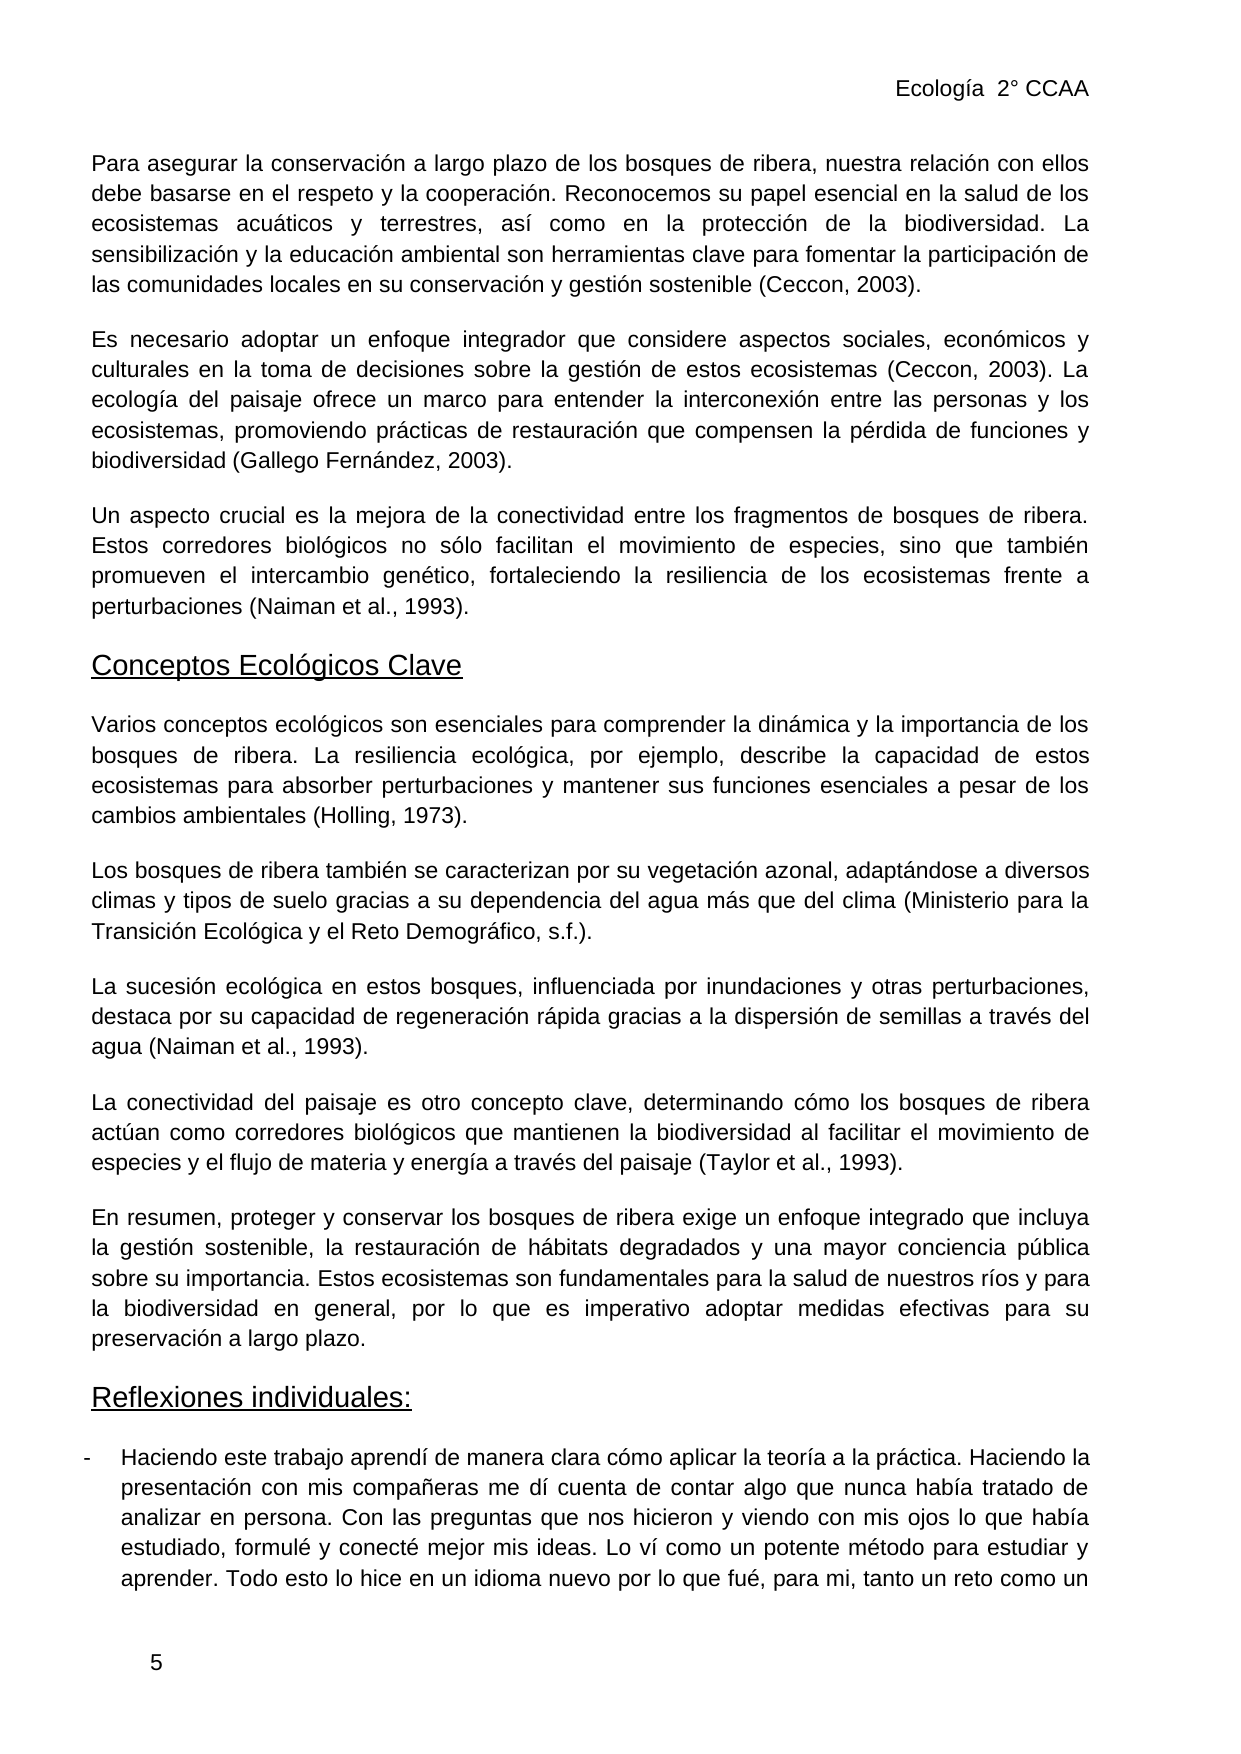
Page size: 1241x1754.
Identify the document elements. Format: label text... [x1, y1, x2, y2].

text Los bosques de ribera también se caracterizan por su vegetación azonal, adaptándose a diversos climas y tipos de suelo gracias a su dependencia del agua más que del clima (Ministerio para la Transición Ecológica y el Reto Demográfico, s.f.). [91, 857, 1090, 944]
text Un aspecto crucial es la mejora de la conectividad entre los fragmentos de bosques de ribera. Estos corredores biológicos no sólo facilitan el movimiento de especies, sino que también promueven el intercambio genético, fortaleciendo la resiliencia de los ecosistemas frente a perturbaciones (Naiman et al., 1993). [91, 502, 1090, 619]
text Conceptos Ecológicos Clave [91, 648, 1090, 681]
text En resumen, proteger y conservar los bosques de ribera exige un enfoque integrado que incluya la gestión sostenible, la restauración de hábitats degradados y una mayor conciencia pública sobre su importancia. Estos ecosistemas son fundamentales para la salud de nuestros ríos y para la biodiversidad en general, por lo que es imperativo adoptar medidas efectivas para su preservación a largo plazo. [91, 1204, 1090, 1351]
text Es necesario adoptar un enfoque integrador que considere aspectos sociales, económicos y culturales en la toma de decisiones sobre la gestión de estos ecosistemas (Ceccon, 2003). La ecología del paisaje ofrece un marco para entender la interconexión entre las personas y los ecosistemas, promoviendo prácticas de restauración que compensen la pérdida de funciones y biodiversidad (Gallego Fernández, 2003). [91, 326, 1090, 473]
text Reflexiones individuales: [91, 1380, 1090, 1414]
text Varios conceptos ecológicos son esenciales para comprender la dinámica y la importancia de los bosques de ribera. La resiliencia ecológica, por ejemplo, describe la capacidad de estos ecosistemas para absorber perturbaciones y mantener sus funciones esenciales a pesar de los cambios ambientales (Holling, 1973). [91, 711, 1090, 828]
text Para asegurar la conservación a largo plazo de los bosques de ribera, nuestra relación con ellos debe basarse en el respeto y la cooperación. Reconocemos su papel esencial en la salud de los ecosistemas acuáticos y terrestres, así como en la protección de la biodiversidad. La sensibilización y la educación ambiental son herramientas clave para fomentar la participación de las comunidades locales en su conservación y gestión sostenible (Ceccon, 2003). [91, 150, 1090, 297]
text La sucesión ecológica en estos bosques, influenciada por inundaciones y otras perturbaciones, destaca por su capacidad de regeneración rápida gracias a la dispersión de semillas a través del agua (Naiman et al., 1993). [91, 973, 1090, 1060]
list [83, 1444, 1090, 1591]
text La conectividad del paisaje es otro concepto clave, determinando cómo los bosques de ribera actúan como corredores biológicos que mantienen la biodiversidad al facilitar el movimiento de especies y el flujo de materia y energía a través del paisaje (Taylor et al., 1993). [91, 1088, 1090, 1175]
